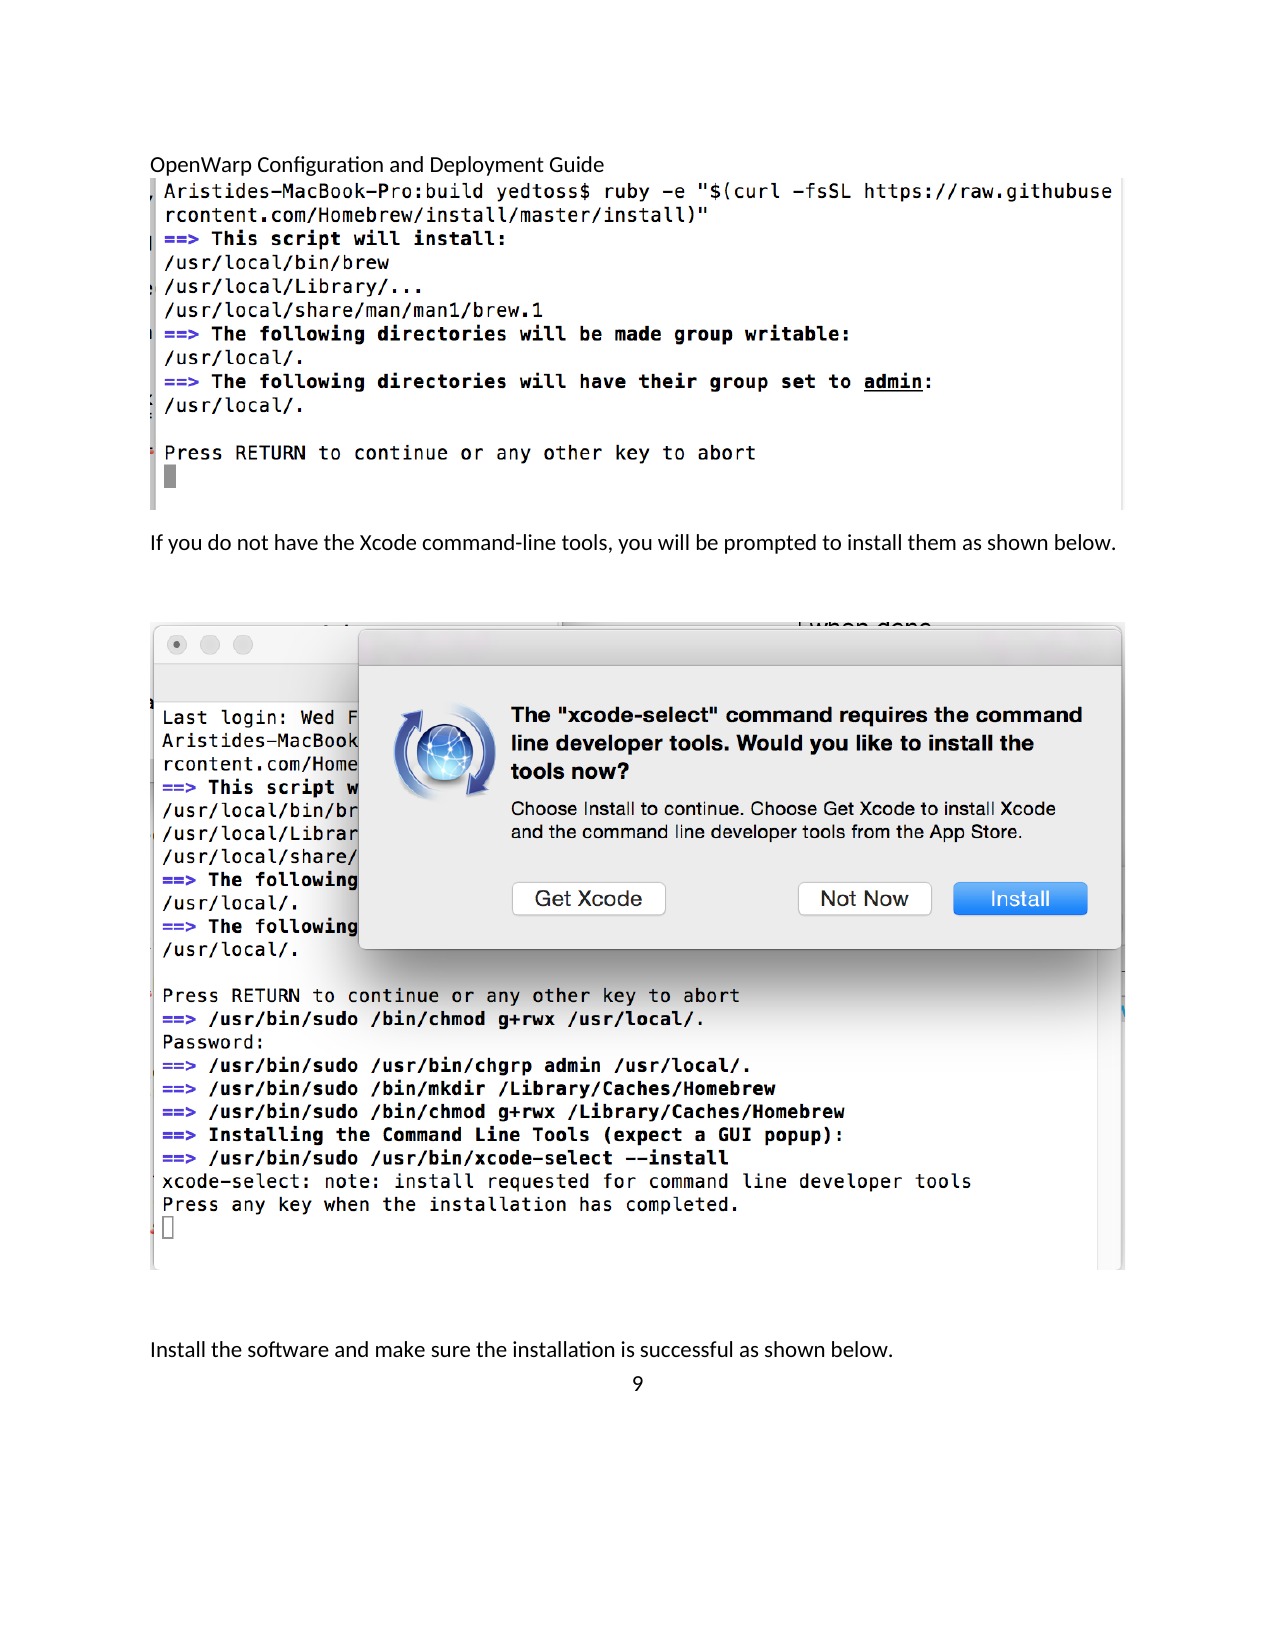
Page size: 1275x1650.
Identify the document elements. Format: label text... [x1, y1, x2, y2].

picture [150, 178, 1125, 510]
picture [150, 622, 1125, 1270]
text Install the software and make sure the installation is successful as shown below. [150, 1336, 1125, 1364]
text If you do not have the Xcode command-line tools, you will be prompted to install them as shown below. [150, 528, 1125, 556]
